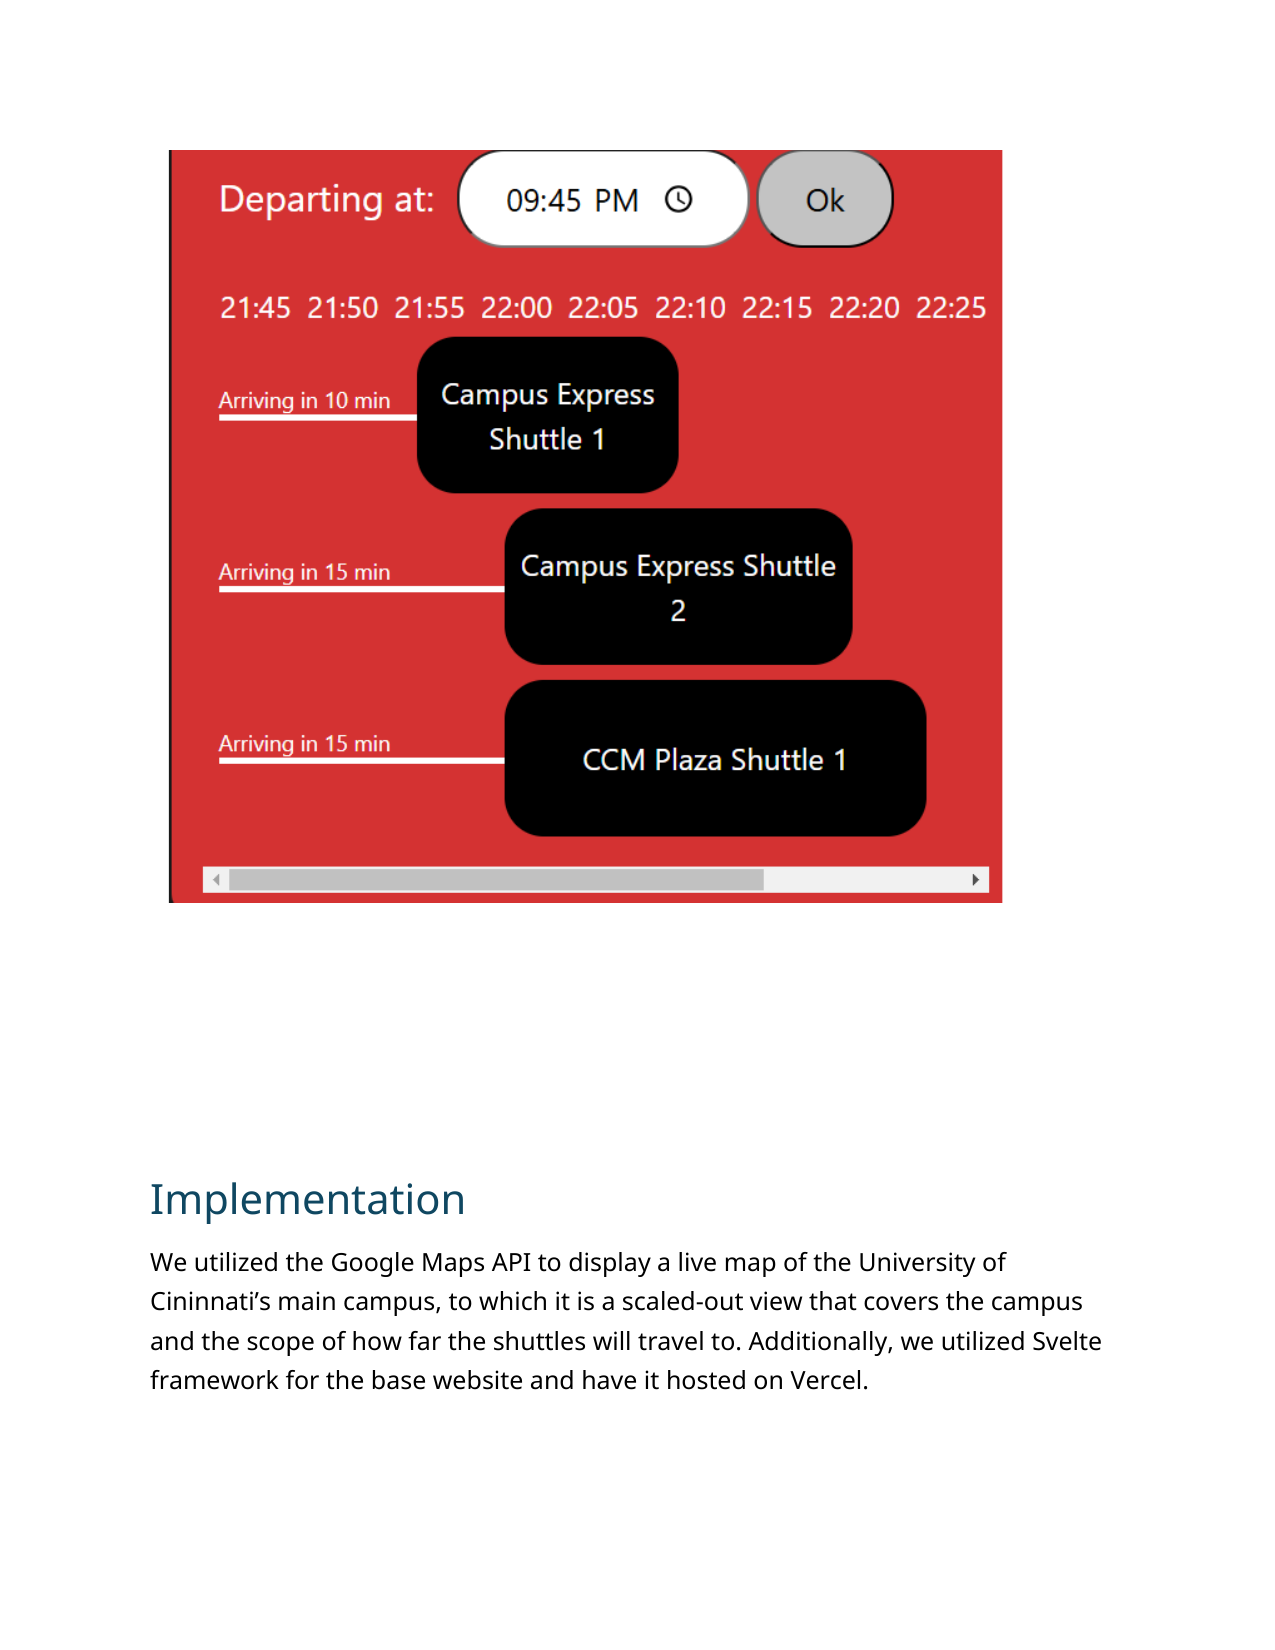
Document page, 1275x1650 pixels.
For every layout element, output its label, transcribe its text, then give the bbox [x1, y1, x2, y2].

text We utilized the Google Maps API to display a live map of the University of Cininnati’s main campus, to which it is a scaled-out view that covers the campus and the scope of how far the shuttles will travel to. Additionally, we utilized Svelte framework for the base website and have it hosted on Vercel. [150, 1244, 1125, 1397]
subtitle Implementation [150, 1170, 1125, 1227]
